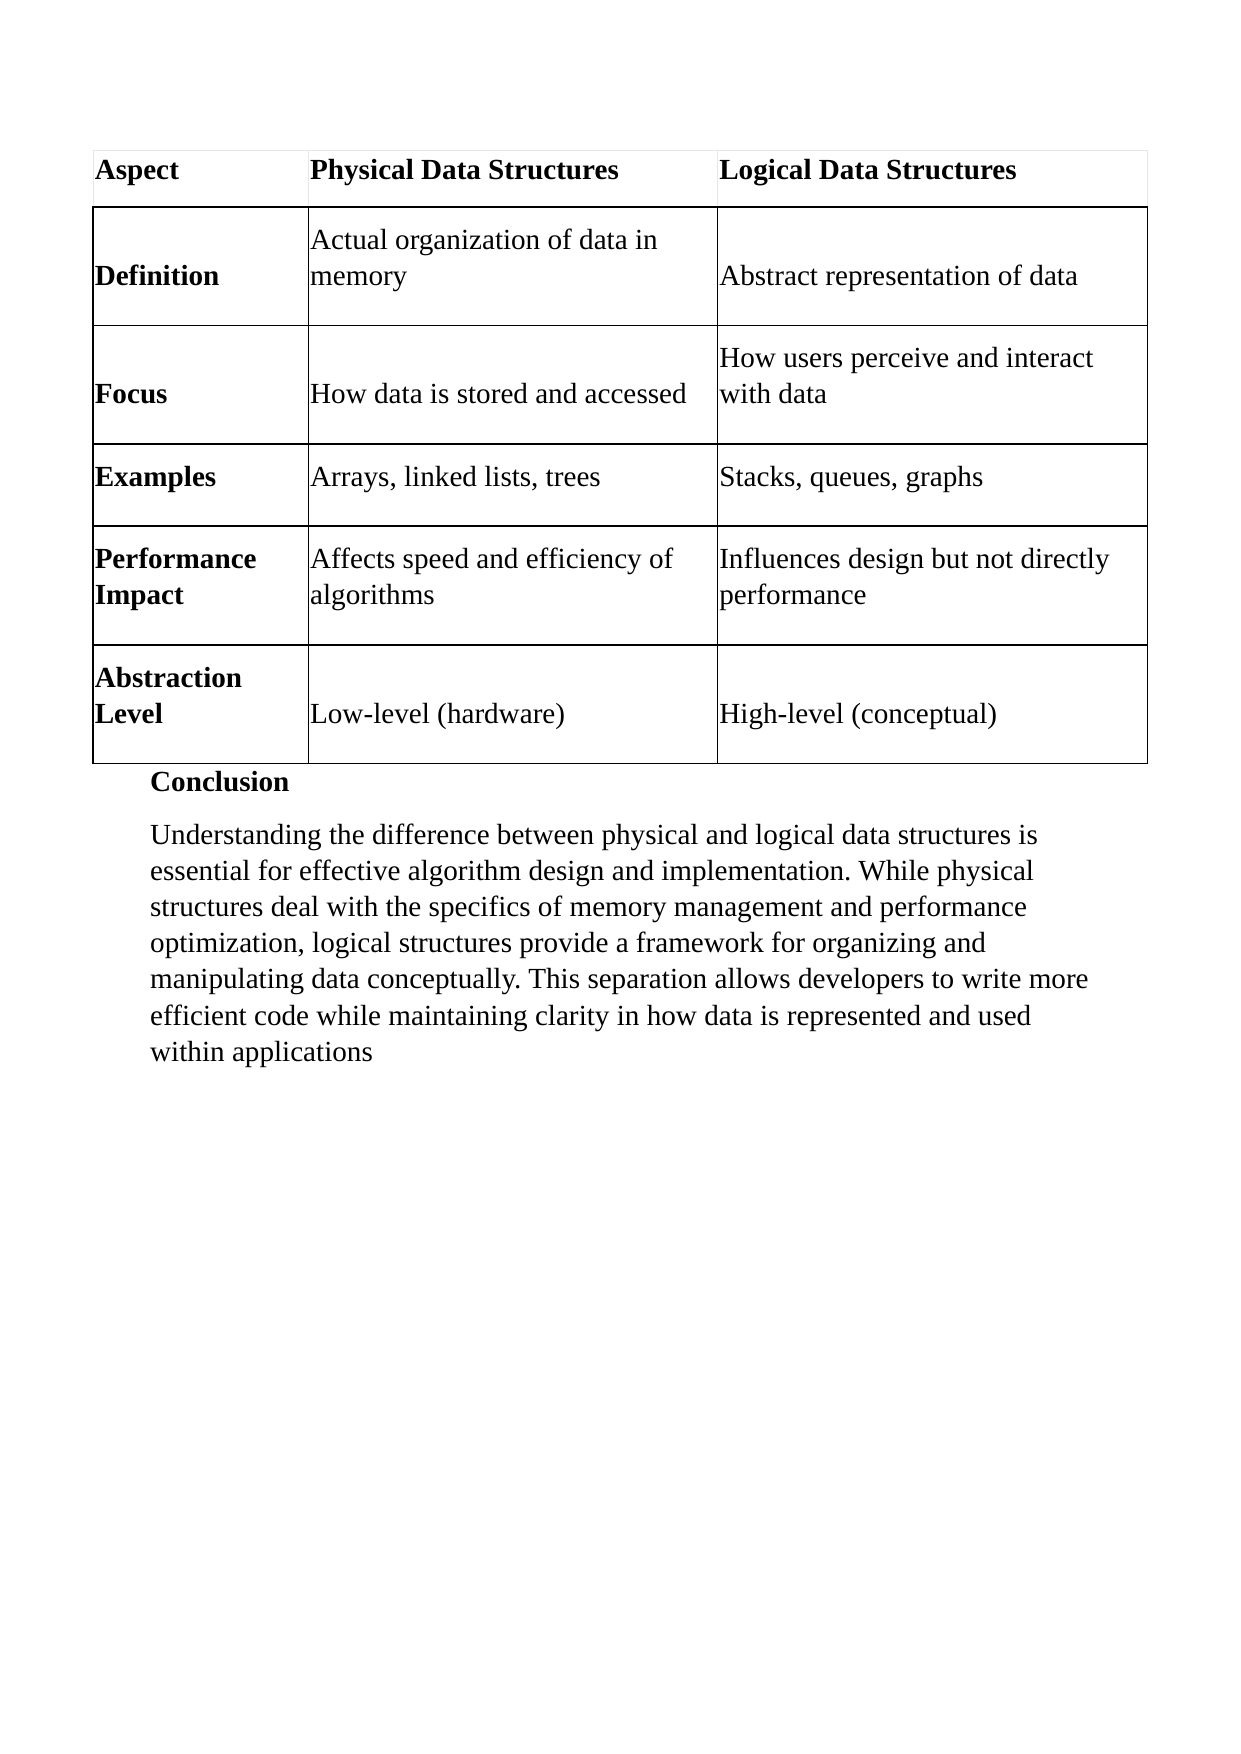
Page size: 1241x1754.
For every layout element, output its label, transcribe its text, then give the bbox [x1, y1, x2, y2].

table_header Aspect [94, 151, 308, 206]
table_cell Low-level (hardware) [309, 646, 717, 762]
table_cell Affects speed and efficiency of algorithms [309, 527, 717, 644]
table_cell Performance Impact [94, 527, 308, 644]
table_cell Focus [94, 326, 308, 443]
table_cell Examples [94, 445, 308, 525]
table_cell How users perceive and interact with data [718, 326, 1147, 443]
table_cell Influences design but not directly performance [718, 527, 1147, 644]
text Understanding the difference between physical and logical data structures is essential for effective algorithm design and implementation. While physical structures deal with the specifics of memory management and performance optimization, logical structures provide a framework for organizing and manipulating data conceptually. This separation allows developers to write more efficient code while maintaining clarity in how data is represented and used within applications [150, 817, 1090, 1067]
text Conclusion [150, 764, 1090, 798]
table_cell Stacks, queues, graphs [718, 445, 1147, 525]
table_header Physical Data Structures [309, 151, 717, 206]
table_cell Abstraction Level [94, 646, 308, 762]
table_cell High-level (conceptual) [718, 646, 1147, 762]
table_cell Abstract representation of data [718, 208, 1147, 324]
table_cell Definition [94, 208, 308, 324]
table_cell Actual organization of data in memory [309, 208, 717, 324]
table_cell Arrays, linked lists, trees [309, 445, 717, 525]
table_header Logical Data Structures [718, 151, 1147, 206]
table_cell How data is stored and accessed [309, 326, 717, 443]
